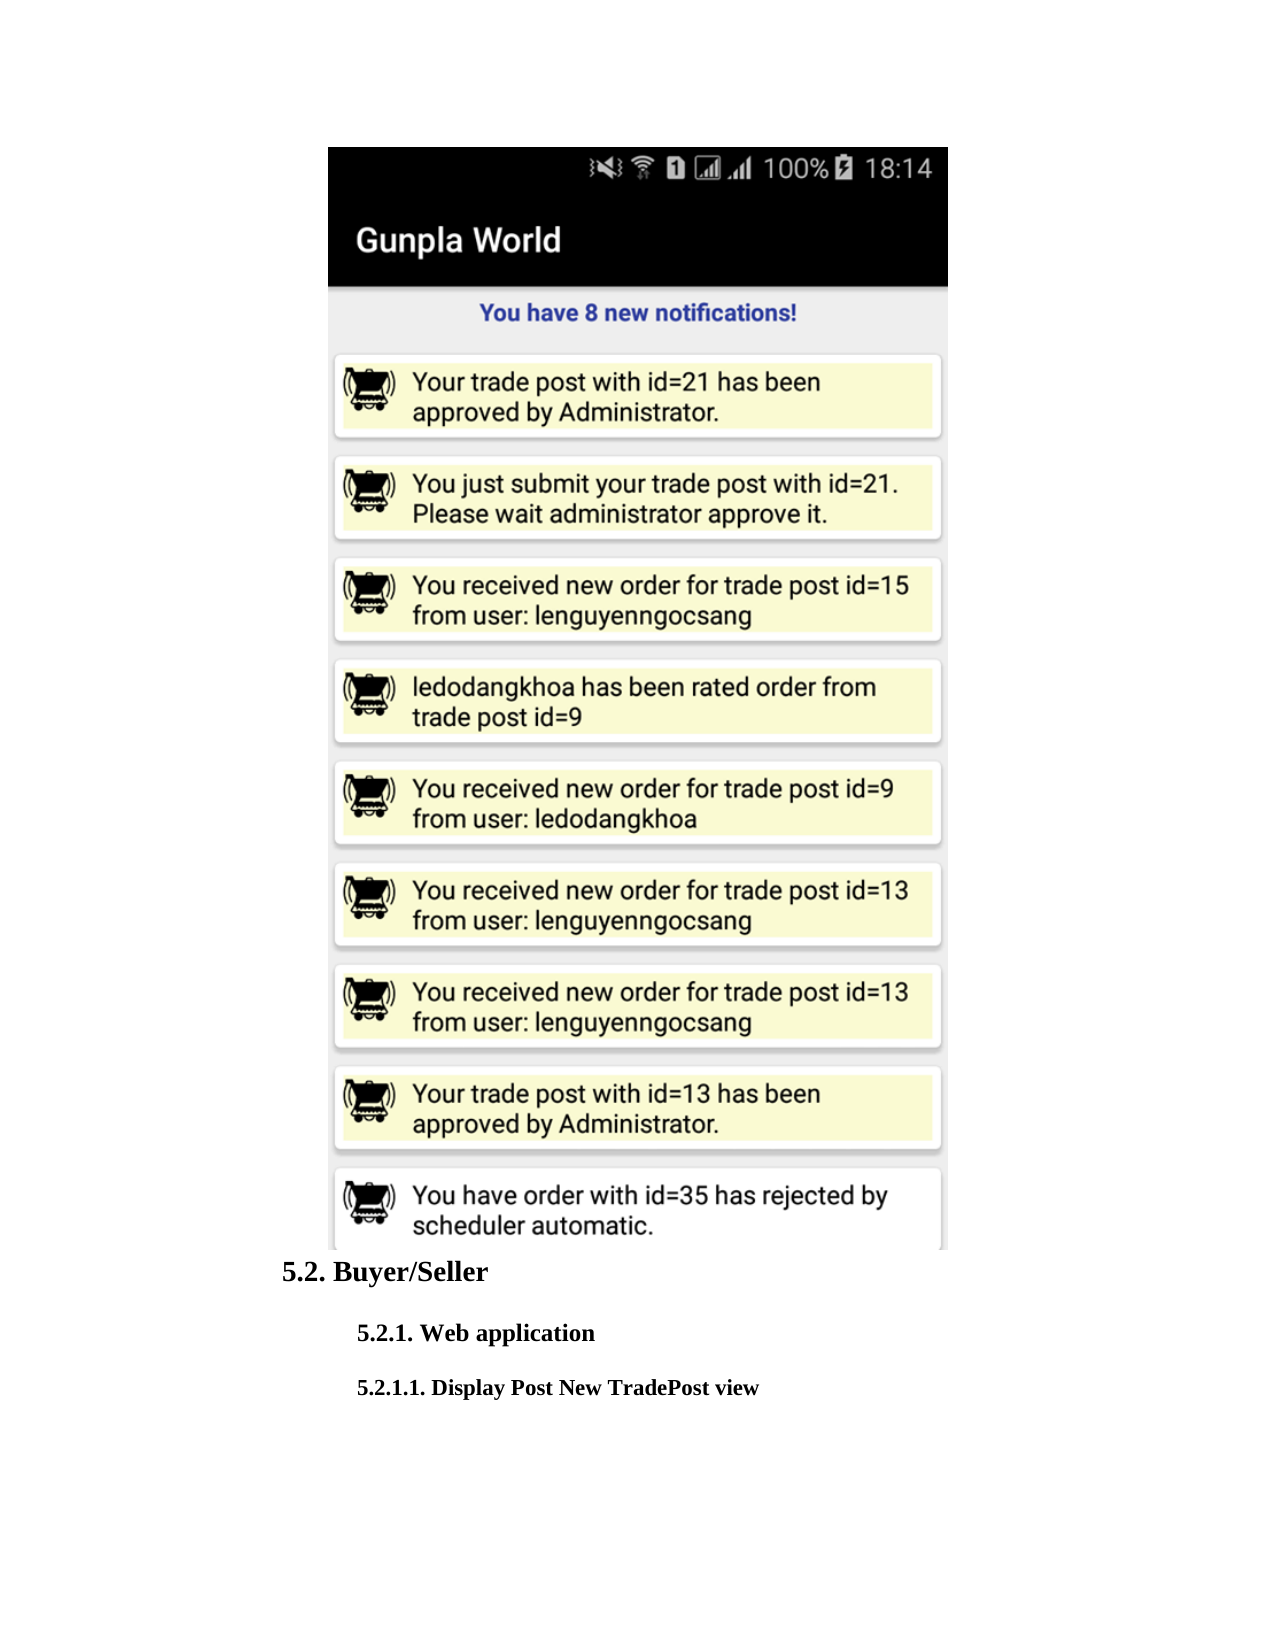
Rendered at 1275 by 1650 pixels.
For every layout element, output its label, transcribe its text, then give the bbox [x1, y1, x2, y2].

picture [328, 147, 948, 1250]
subtitle 5.2.1. Web application [207, 1318, 1157, 1347]
subtitle 5.2.1.1. Display Post New TradePost view [207, 1374, 1157, 1400]
